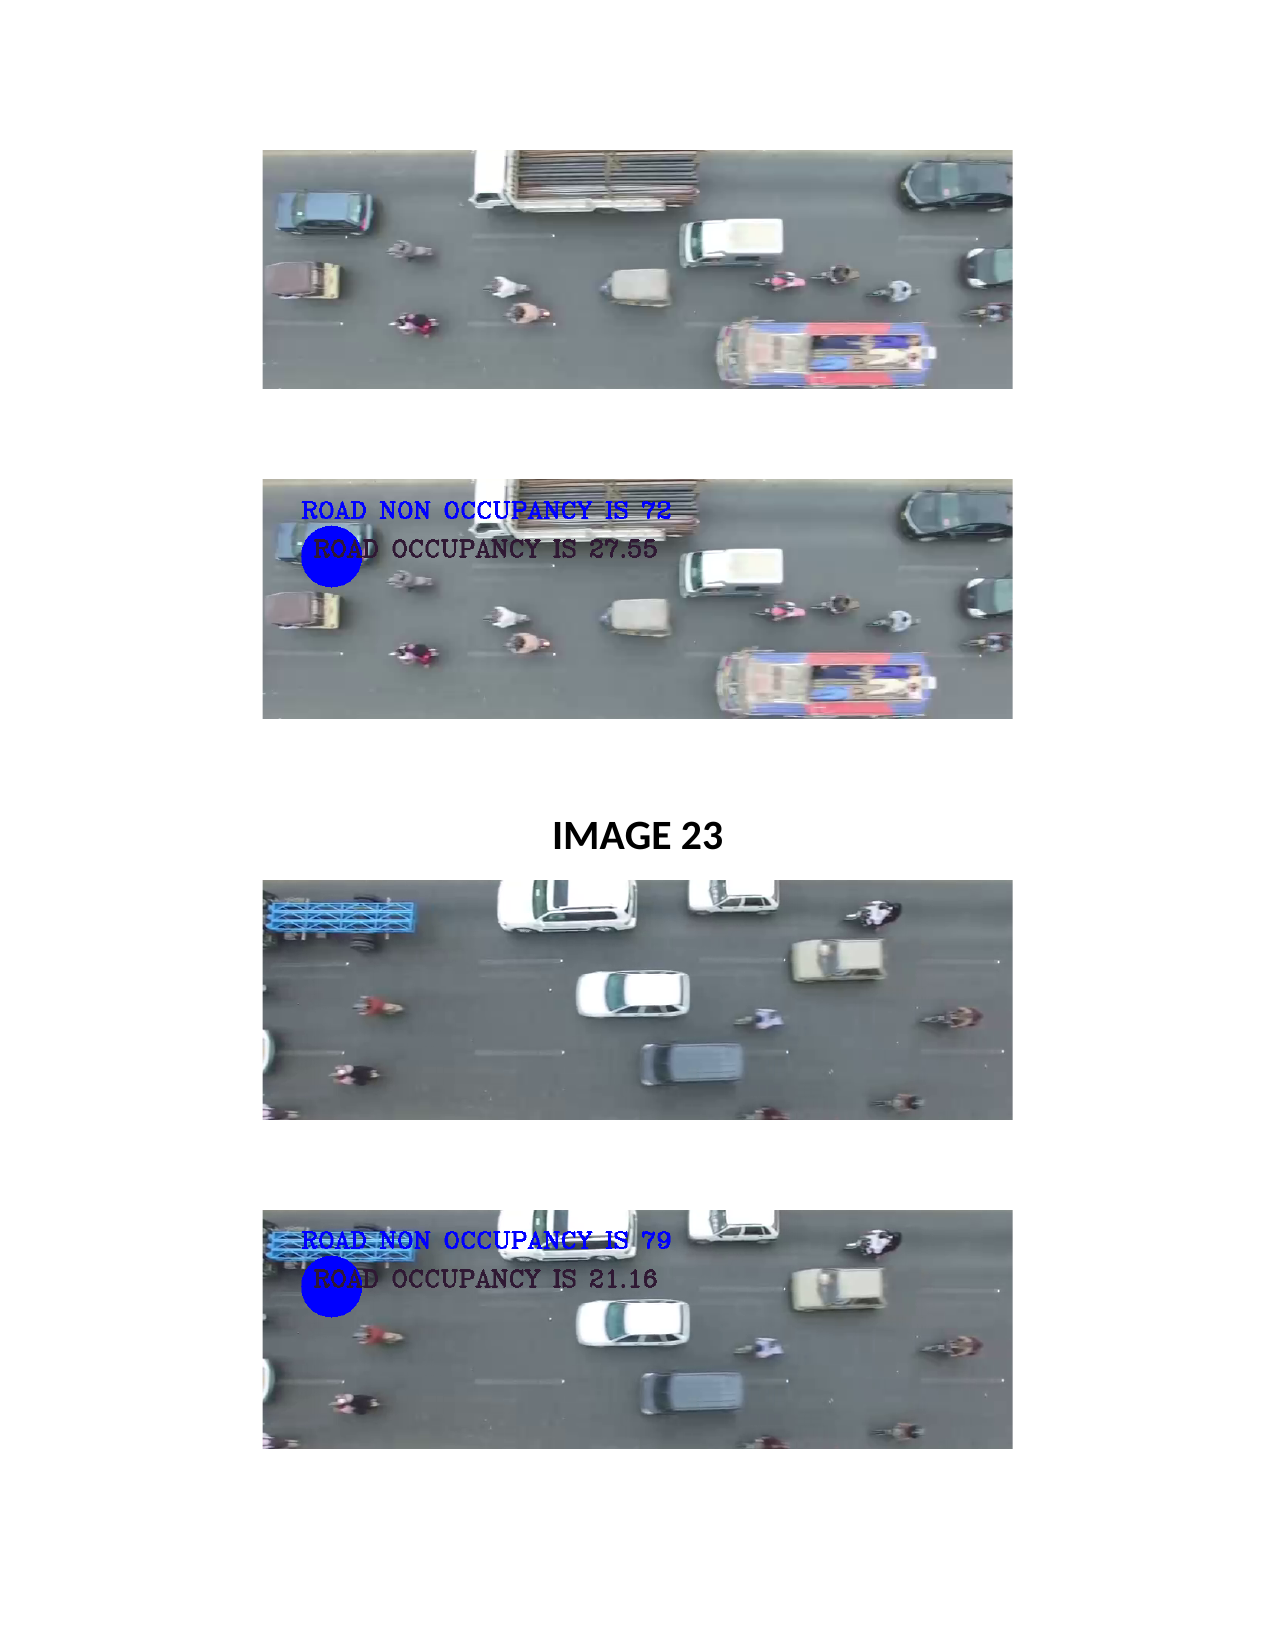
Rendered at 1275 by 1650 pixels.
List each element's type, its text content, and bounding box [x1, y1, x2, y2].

text IMAGE 23 [150, 809, 1125, 860]
